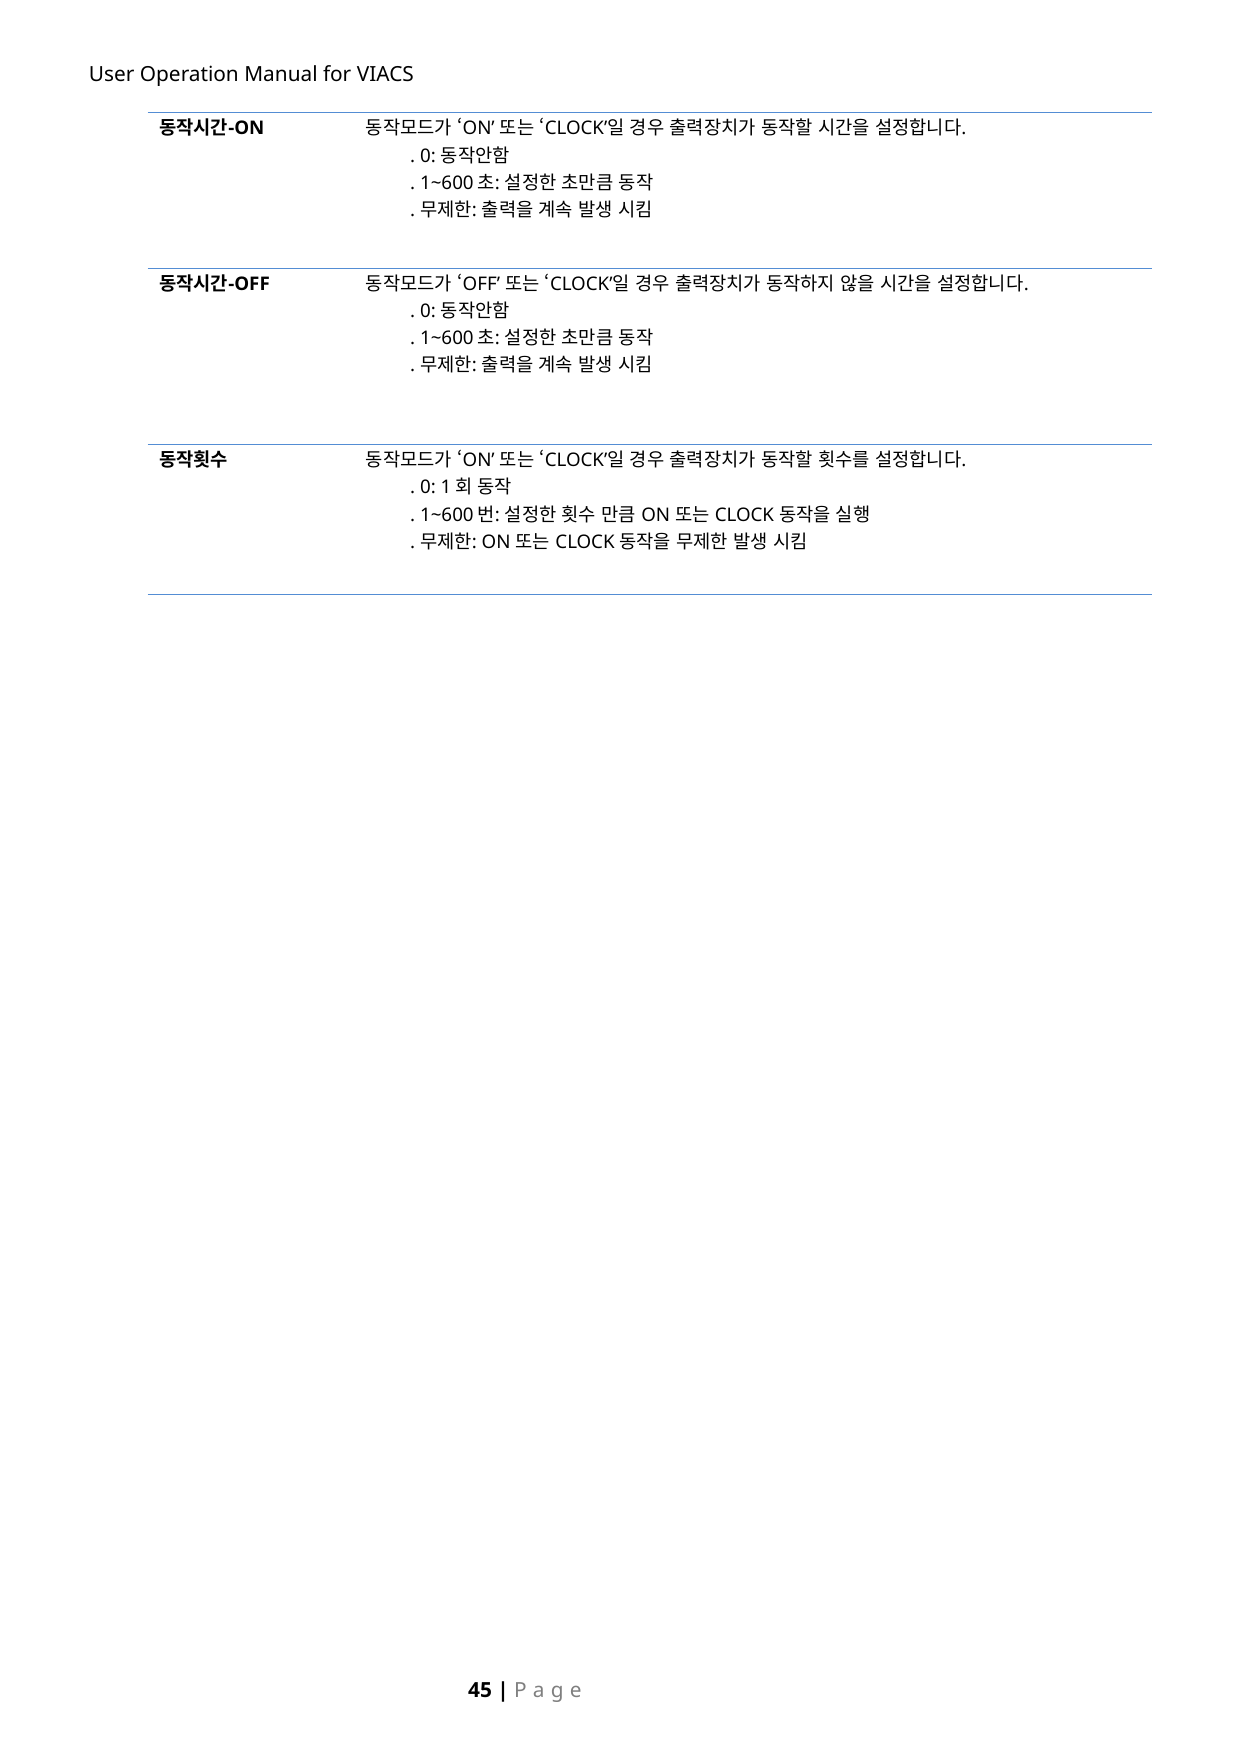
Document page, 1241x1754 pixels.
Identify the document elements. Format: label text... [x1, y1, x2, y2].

table_cell 동작모드가 ‘ON’ 또는 ‘CLOCK’일 경우 출력장치가 동작할 횟수를 설정합니다. . 0: 1회 동작 . 1~600번: 설정한 횟수 만큼 ON 또는 CLOCK 동작을 실행 . 무제한: ON 또는 CLOCK 동작을 무제한 발생 시킴 [354, 445, 1152, 594]
table_cell 동작시간-OFF [148, 269, 354, 444]
table_cell 동작모드가 ‘OFF’ 또는 ‘CLOCK’일 경우 출력장치가 동작하지 않을 시간을 설정합니다. . 0: 동작안함 . 1~600초: 설정한 초만큼 동작 . 무제한: 출력을 계속 발생 시킴 [354, 269, 1152, 444]
table_cell 동작모드가 ‘ON’ 또는 ‘CLOCK’일 경우 출력장치가 동작할 시간을 설정합니다. . 0: 동작안함 . 1~600초: 설정한 초만큼 동작 . 무제한: 출력을 계속 발생 시킴 [354, 113, 1152, 267]
table_cell 동작횟수 [148, 445, 354, 594]
table_cell 동작시간-ON [148, 113, 354, 267]
